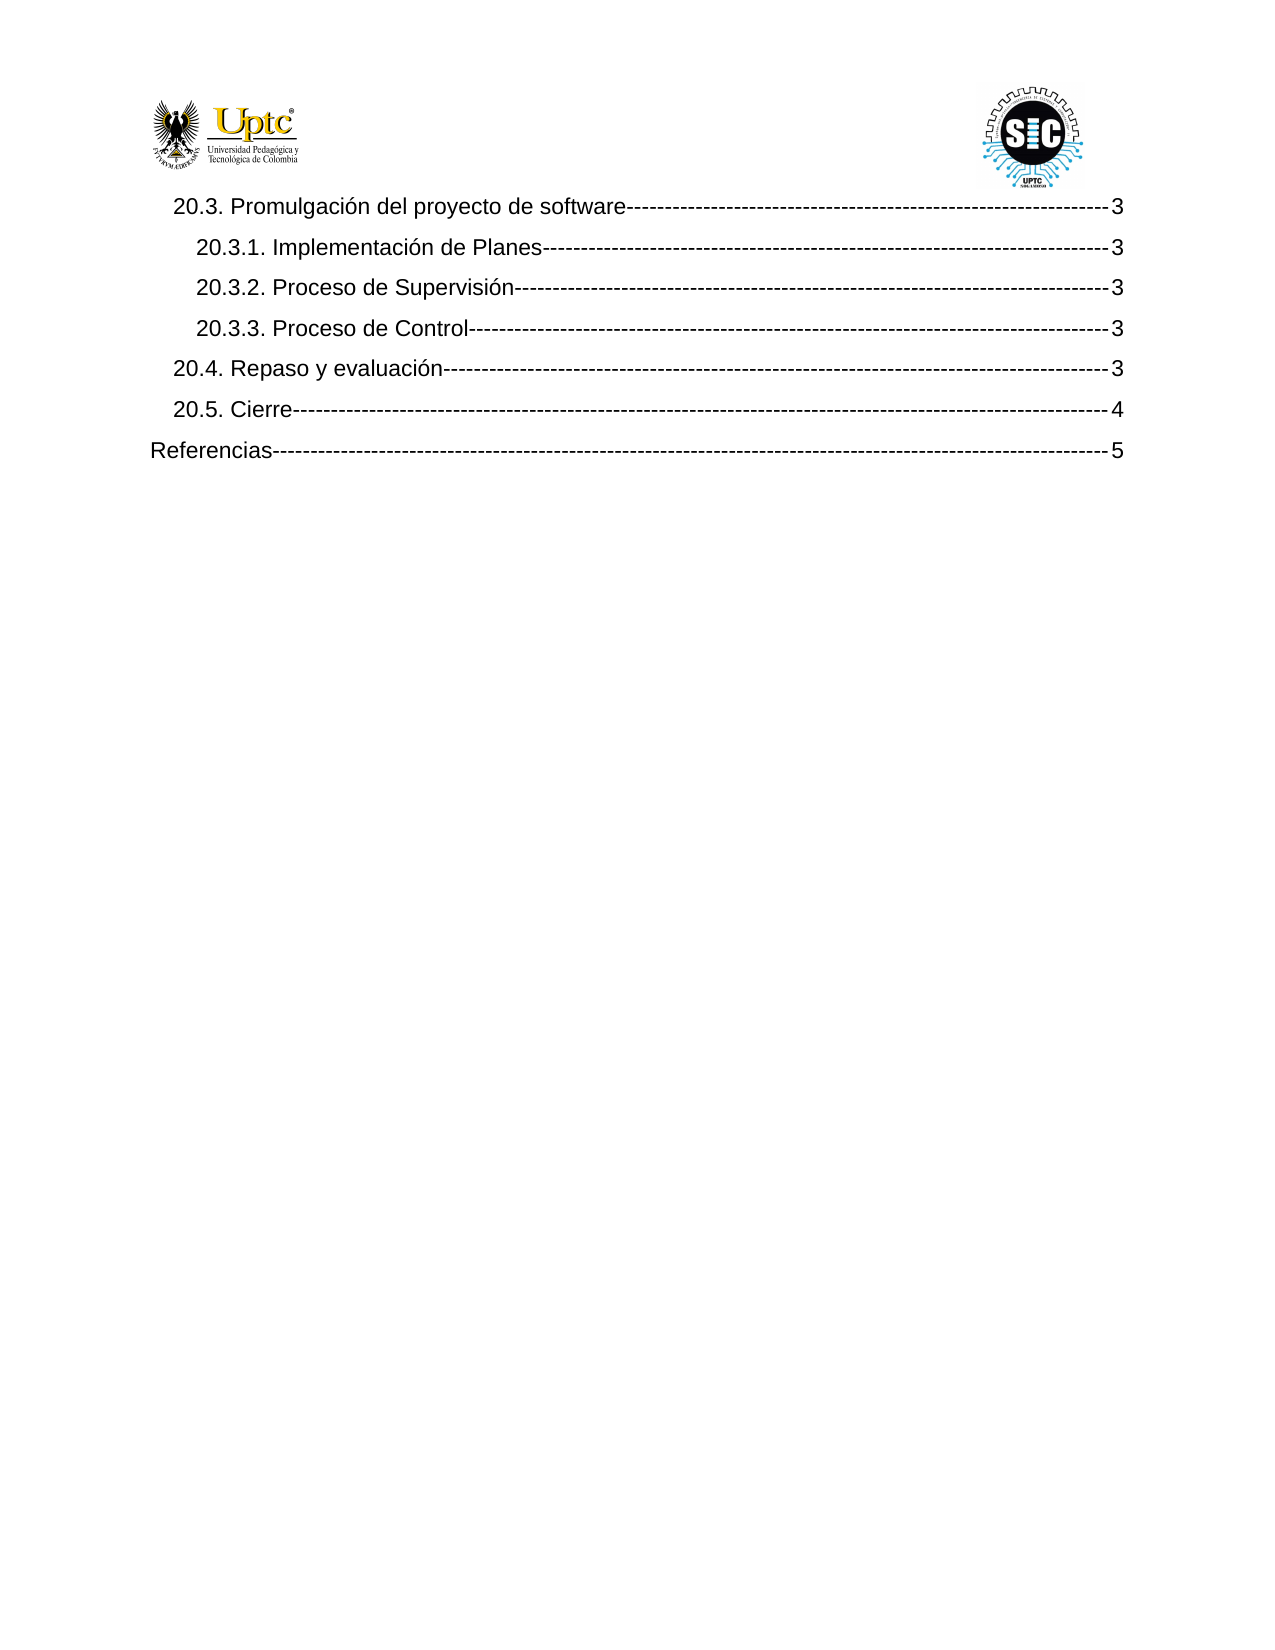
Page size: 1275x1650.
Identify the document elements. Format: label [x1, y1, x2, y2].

picture [976, 82, 1086, 189]
picture [150, 75, 301, 189]
